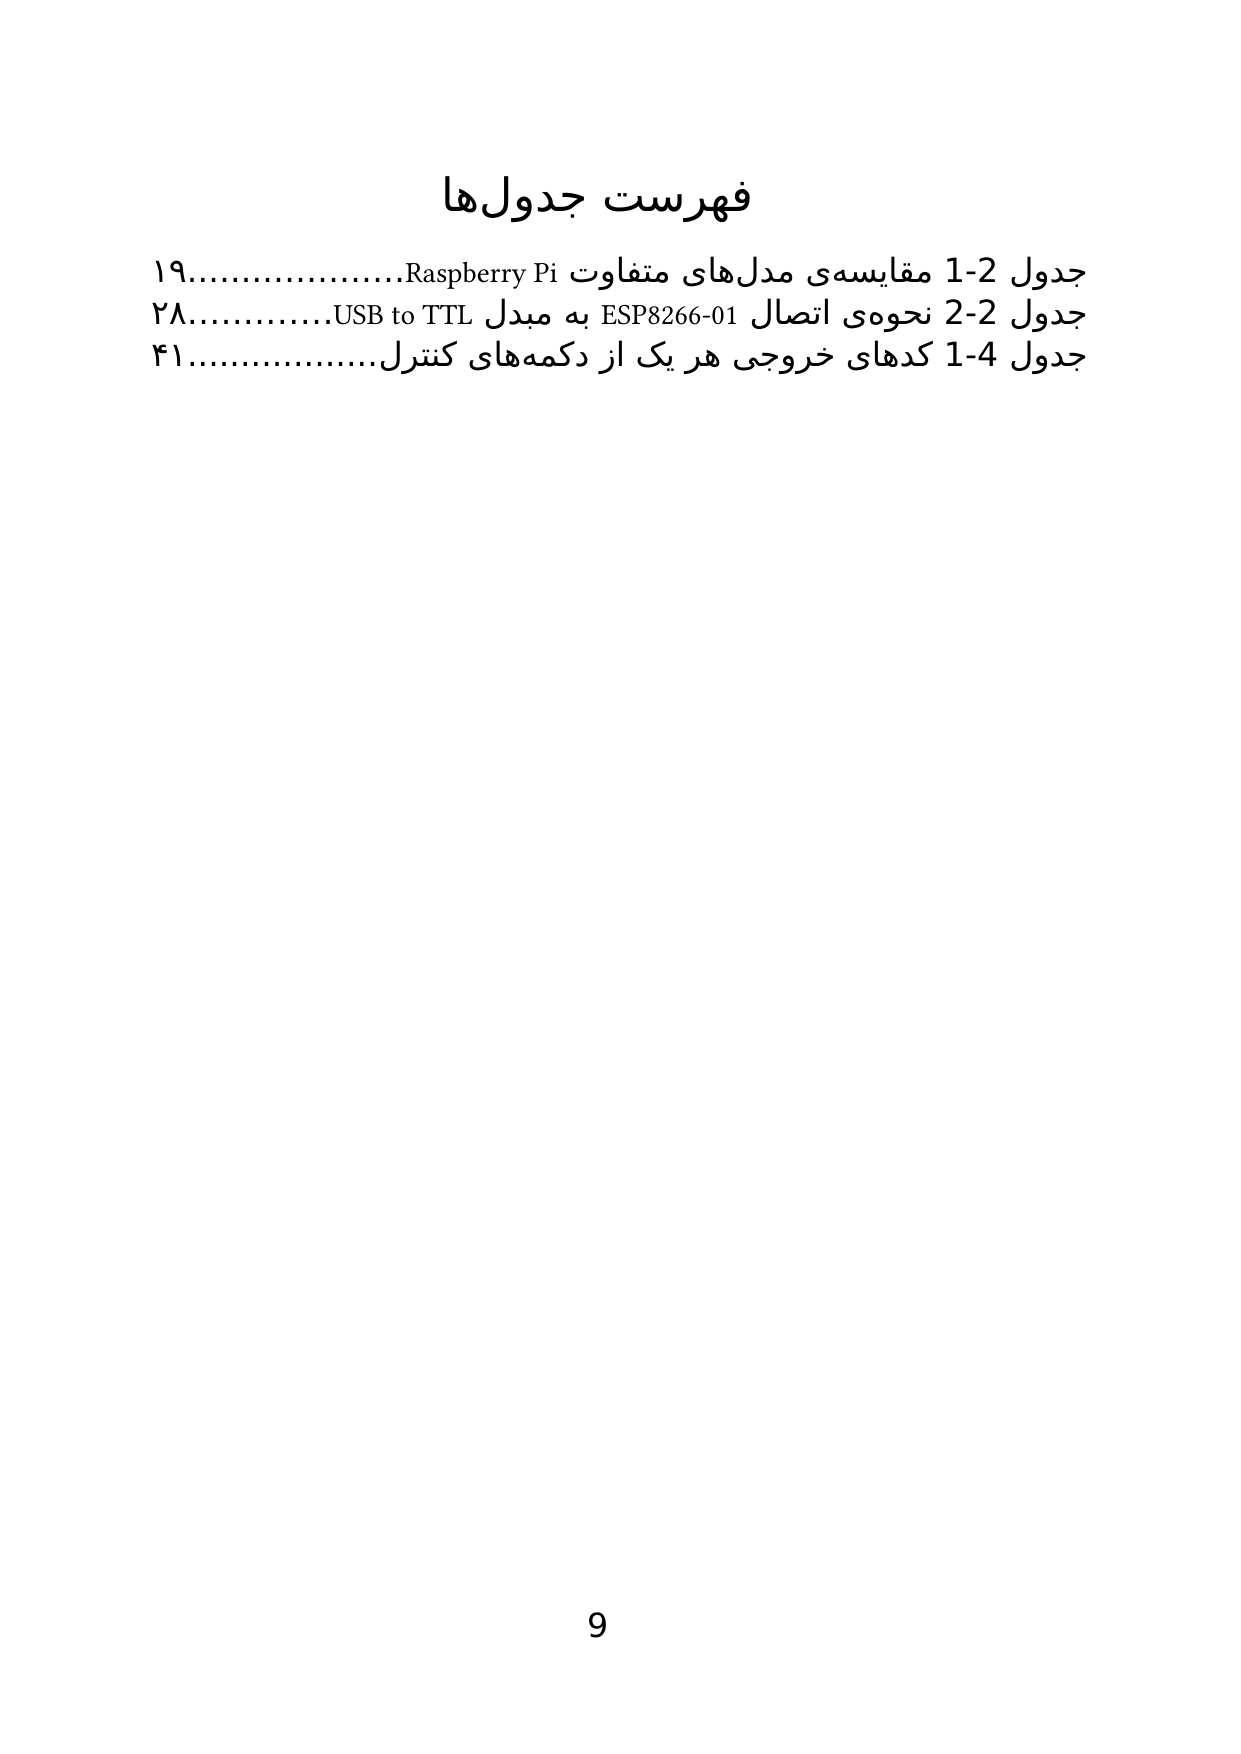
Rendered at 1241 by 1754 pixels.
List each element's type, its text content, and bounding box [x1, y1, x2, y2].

text جدول ‏2‏-1 مقایسه‌ی مدل‌های متفاوت Raspberry Pi ۱۹ [150, 252, 1090, 290]
text فهرست جدول‌ها [150, 169, 1090, 222]
text جدول ‏2-2 نحوه‌ی اتصال ESP8266-01 به مبدل USB to TTL ۲۸ [150, 293, 1090, 332]
text جدول ‏4‏-1 کدهای خروجی هر یک از دکمه‌های کنترل ۴۱ [150, 335, 1090, 374]
